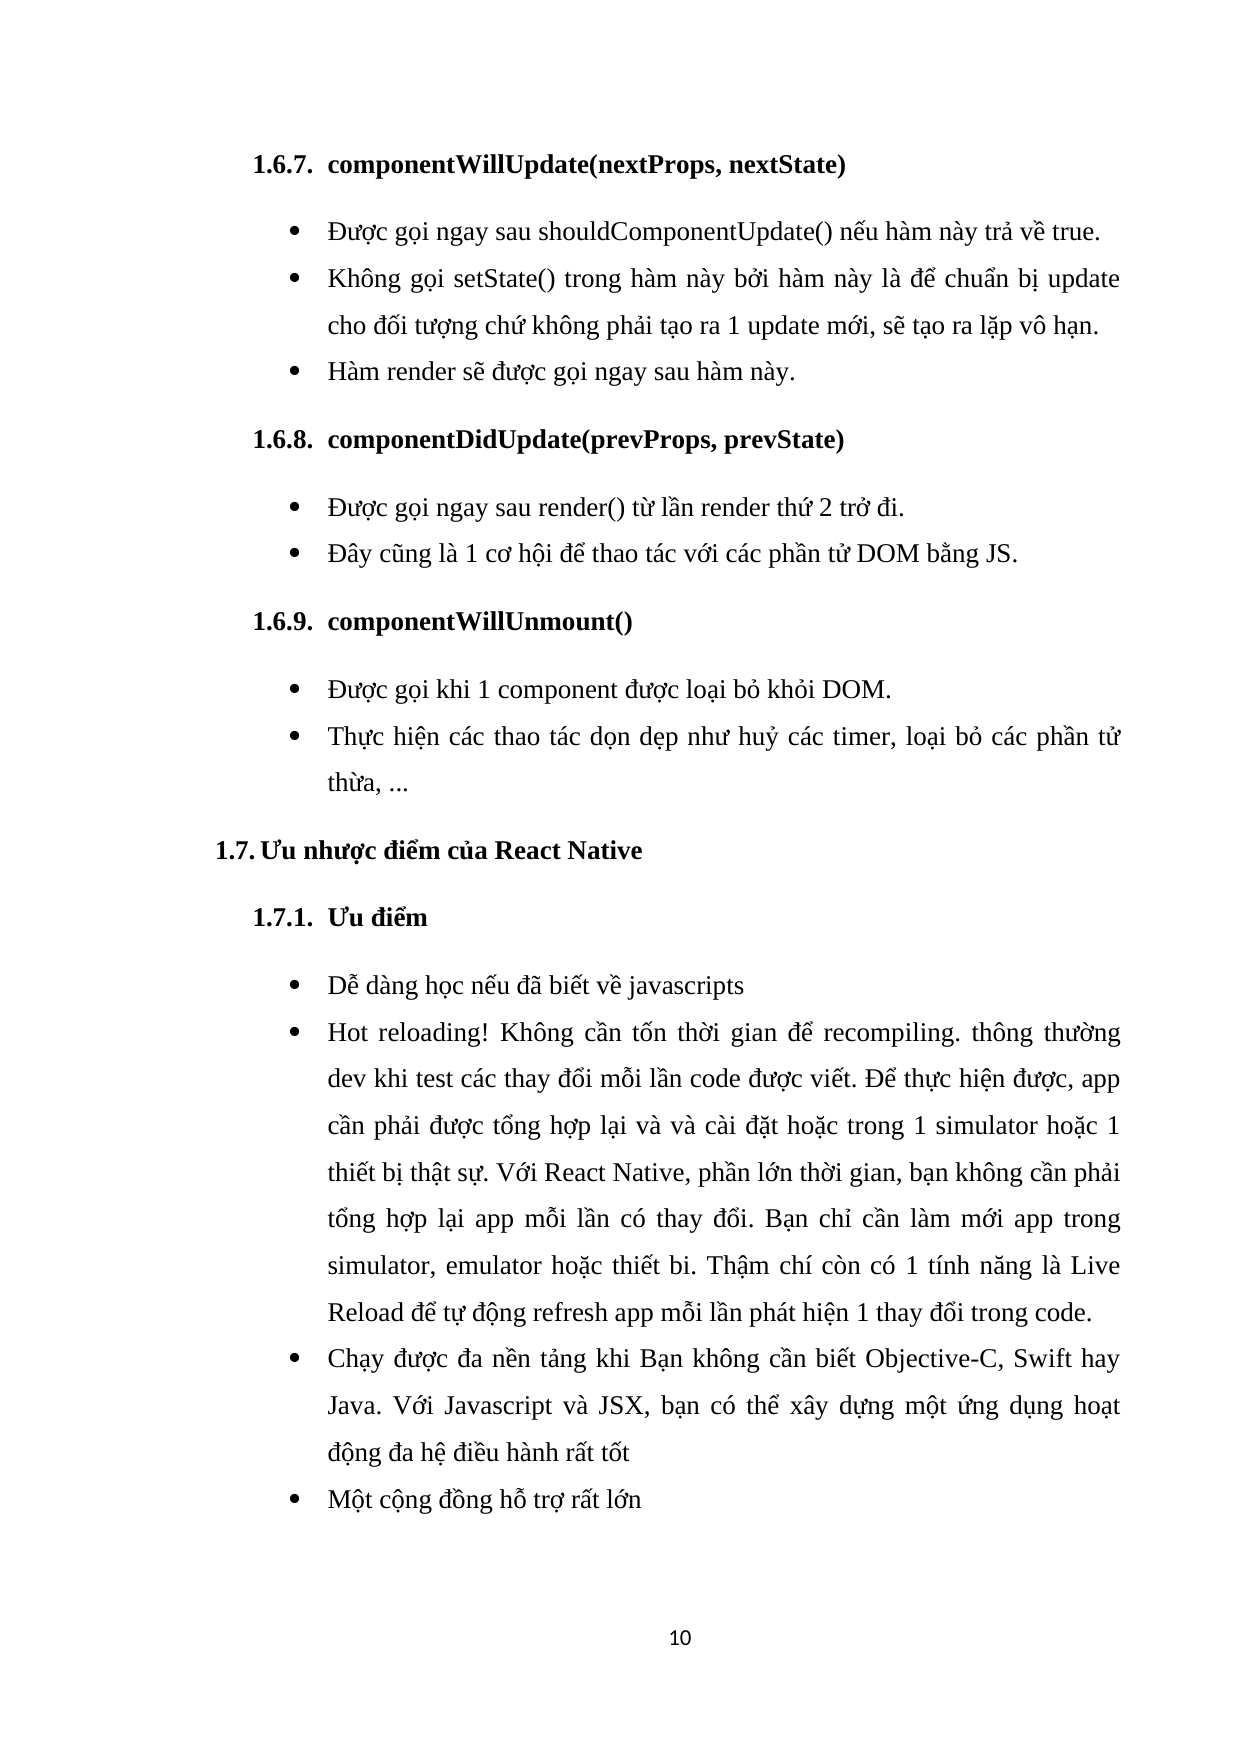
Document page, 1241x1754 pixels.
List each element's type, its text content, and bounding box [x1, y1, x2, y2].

list Được gọi khi 1 component được loại bỏ khỏi DOM. [290, 673, 1122, 704]
list Được gọi ngay sau render() từ lần render thứ 2 trở đi. [290, 491, 1122, 522]
list Được gọi ngay sau shouldComponentUpdate() nếu hàm này trả về true. [290, 215, 1122, 246]
list Không gọi setState() trong hàm này bởi hàm này là để chuẩn bị update cho đối tượng chứ không phải tạo ra 1 update mới, sẽ tạo ra lặp vô hạn. [290, 262, 1122, 340]
list Thực hiện các thao tác dọn dẹp như huỷ các timer, loại bỏ các phần tử thừa, ... [290, 720, 1122, 798]
list Đây cũng là 1 cơ hội để thao tác với các phần tử DOM bằng JS. [290, 538, 1122, 569]
text componentWillUnmount() [252, 605, 1122, 636]
list Dễ dàng học nếu đã biết về javascripts [290, 969, 1122, 1000]
list Một cộng đồng hỗ trợ rất lớn [290, 1483, 1122, 1514]
list Chạy được đa nền tảng khi Bạn không cần biết Objective-C, Swift hay Java. Với Javascript và JSX, bạn có thể xây dựng một ứng dụng hoạt động đa hệ điều hành rất tốt [290, 1343, 1122, 1467]
text componentWillUpdate(nextProps, nextState) [252, 148, 1122, 179]
text componentDidUpdate(prevProps, prevState) [252, 423, 1122, 454]
list Hàm render sẽ được gọi ngay sau hàm này. [290, 356, 1122, 387]
text Ưu nhược điểm của React Native [215, 834, 1122, 865]
text Ưu điểm [252, 901, 1122, 933]
list Hot reloading! Không cần tốn thời gian để recompiling. thông thường dev khi test các thay đổi mỗi lần code được viết. Để thực hiện được, app cần phải được tổng hợp lại và và cài đặt hoặc trong 1 simulator hoặc 1 thiết bị thật sự. Với React Native, phần lớn thời gian, bạn không cần phải tổng hợp lại app mỗi lần có thay đổi. Bạn chỉ cần làm mới app trong simulator, emulator hoặc thiết bi. Thậm chí còn có 1 tính năng là Live Reload để tự động refresh app mỗi lần phát hiện 1 thay đổi trong code. [290, 1016, 1122, 1327]
